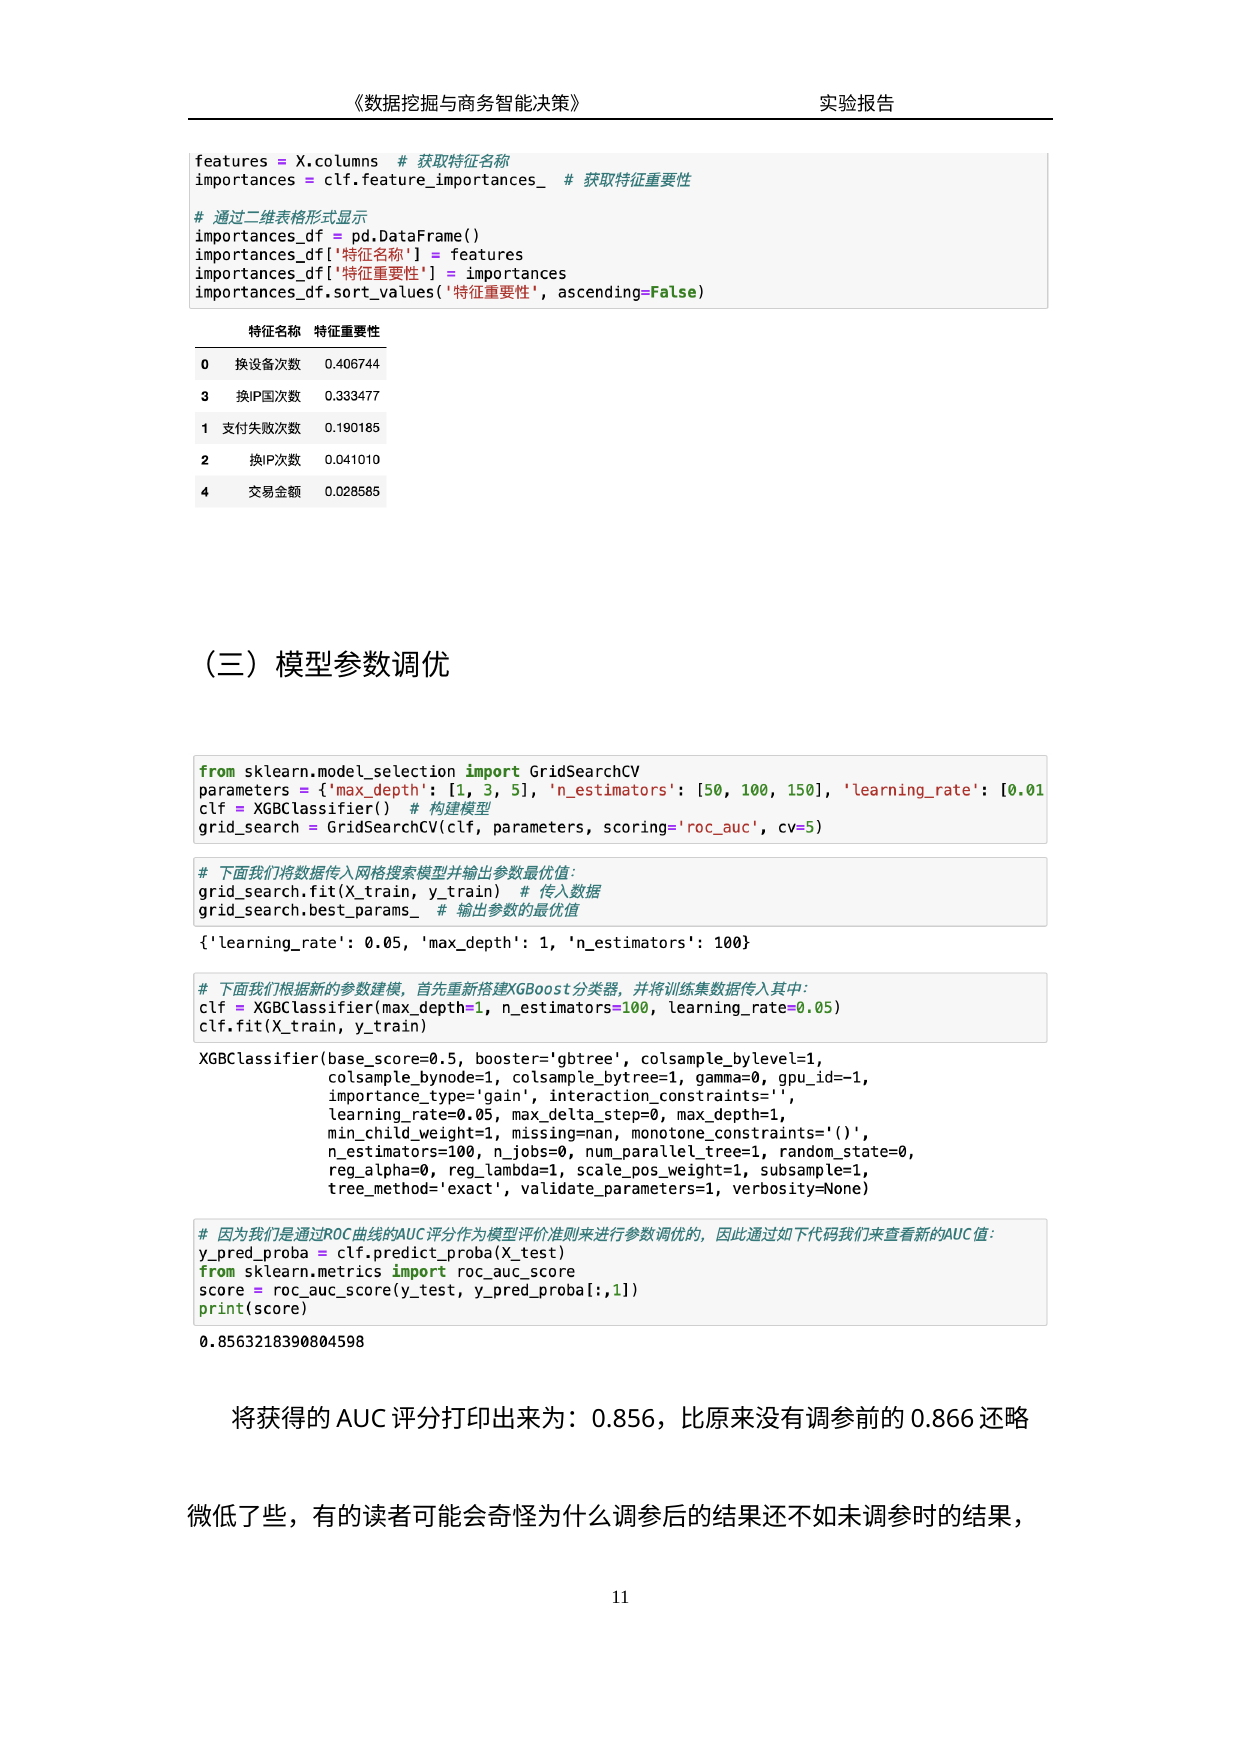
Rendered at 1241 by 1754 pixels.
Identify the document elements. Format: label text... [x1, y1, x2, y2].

picture [187, 752, 1052, 1355]
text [187, 1384, 1053, 1547]
picture [187, 153, 1053, 515]
subtitle 模型参数调优 [187, 631, 1053, 696]
